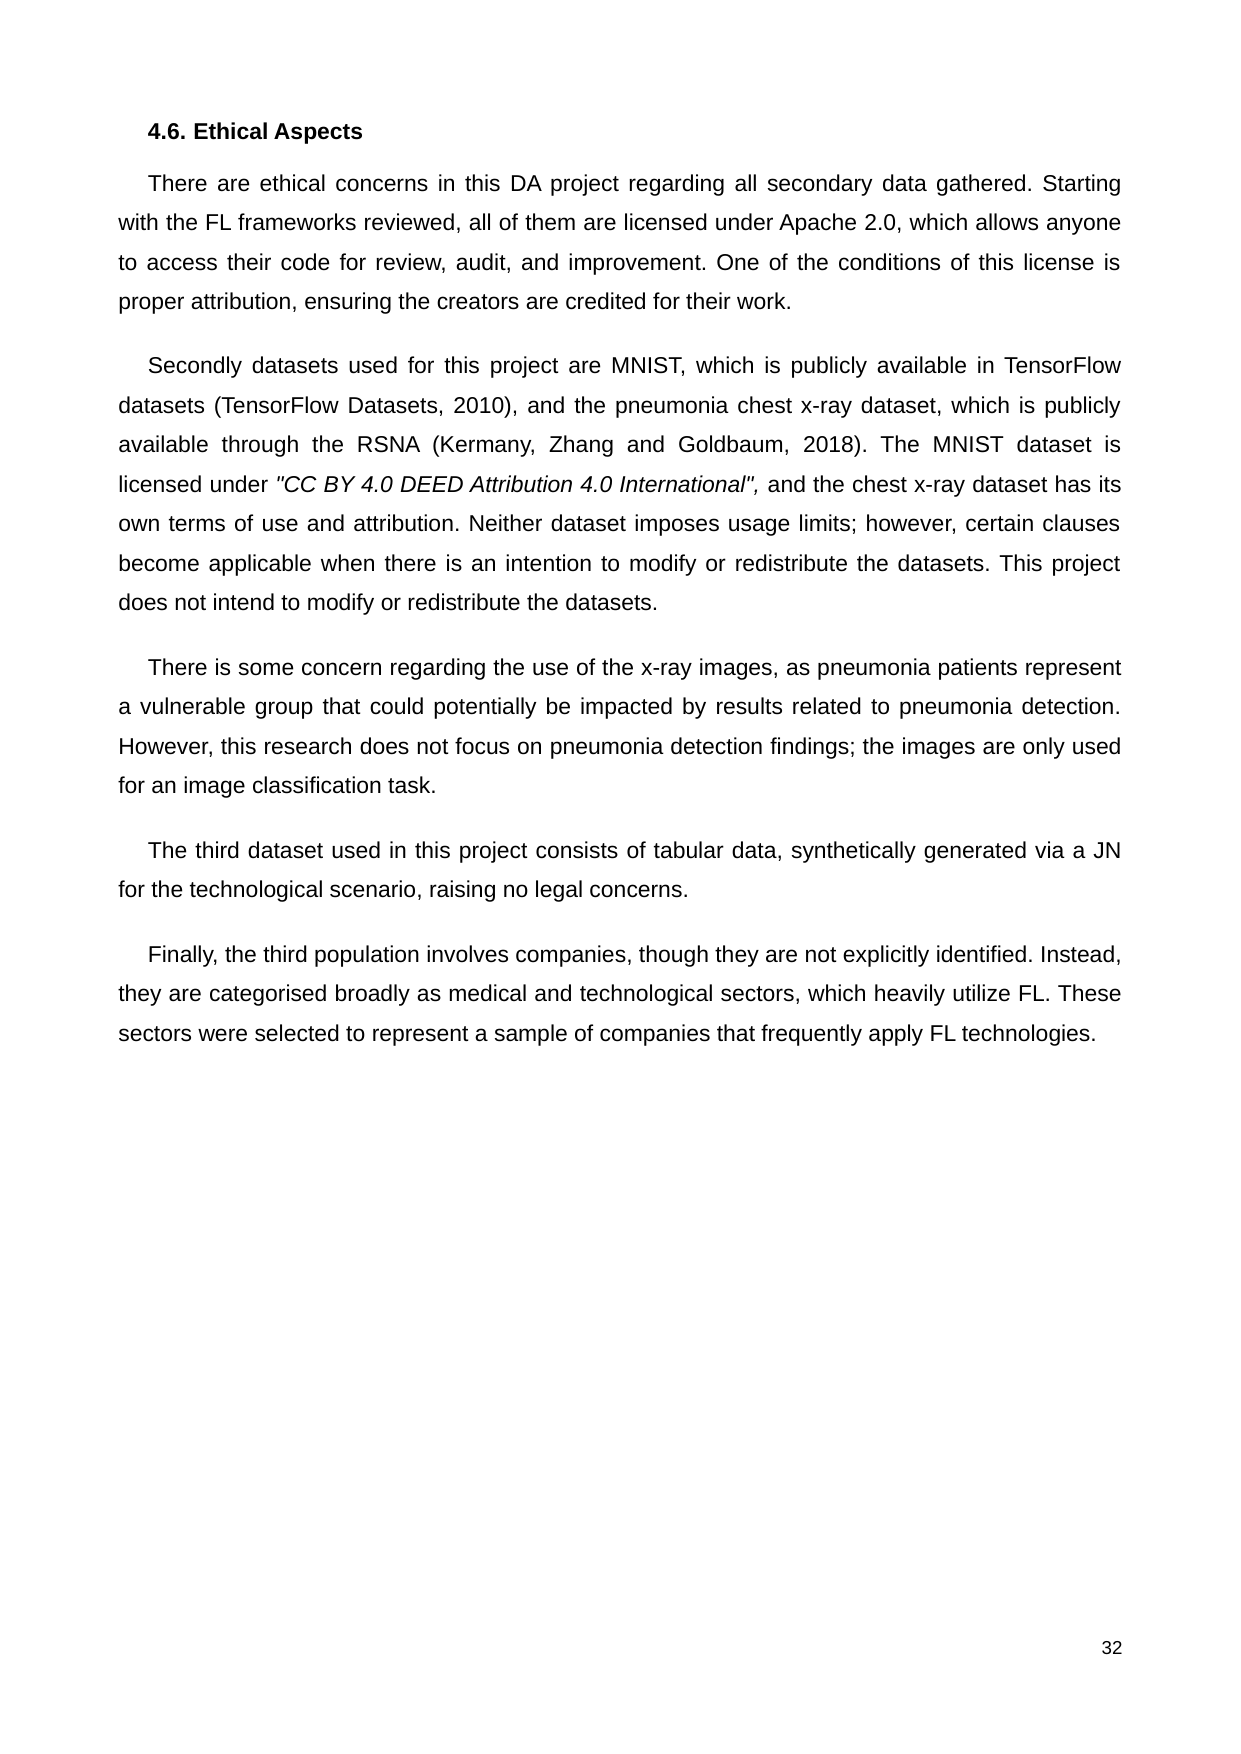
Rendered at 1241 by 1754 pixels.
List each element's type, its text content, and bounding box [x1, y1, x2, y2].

text Secondly datasets used for this project are MNIST, which is publicly available in TensorFlow datasets (TensorFlow Datasets, 2010), and the pneumonia chest x-ray dataset, which is publicly available through the RSNA (Kermany, Zhang and Goldbaum, 2018). The MNIST dataset is licensed under "CC BY 4.0 DEED Attribution 4.0 International", and the chest x-ray dataset has its own terms of use and attribution. Neither dataset imposes usage limits; however, certain clauses become applicable when there is an intention to modify or redistribute the datasets. This project does not intend to modify or redistribute the datasets. [118, 352, 1122, 616]
subtitle 4.6. Ethical Aspects [148, 118, 1122, 144]
text There is some concern regarding the use of the x-ray images, as pneumonia patients represent a vulnerable group that could potentially be impacted by results related to pneumonia detection. However, this research does not focus on pneumonia detection findings; the images are only used for an image classification task. [118, 654, 1122, 798]
text Finally, the third population involves companies, though they are not explicitly identified. Instead, they are categorised broadly as medical and technological sectors, which heavily utilize FL. These sectors were selected to represent a sample of companies that frequently apply FL technologies. [118, 941, 1122, 1046]
text The third dataset used in this project consists of tabular data, synthetically generated via a JN for the technological scenario, raising no legal concerns. [118, 837, 1122, 902]
text There are ethical concerns in this DA project regarding all secondary data gathered. Starting with the FL frameworks reviewed, all of them are licensed under Apache 2.0, which allows anyone to access their code for review, audit, and improvement. One of the conditions of this license is proper attribution, ensuring the creators are credited for their work. [118, 169, 1122, 314]
